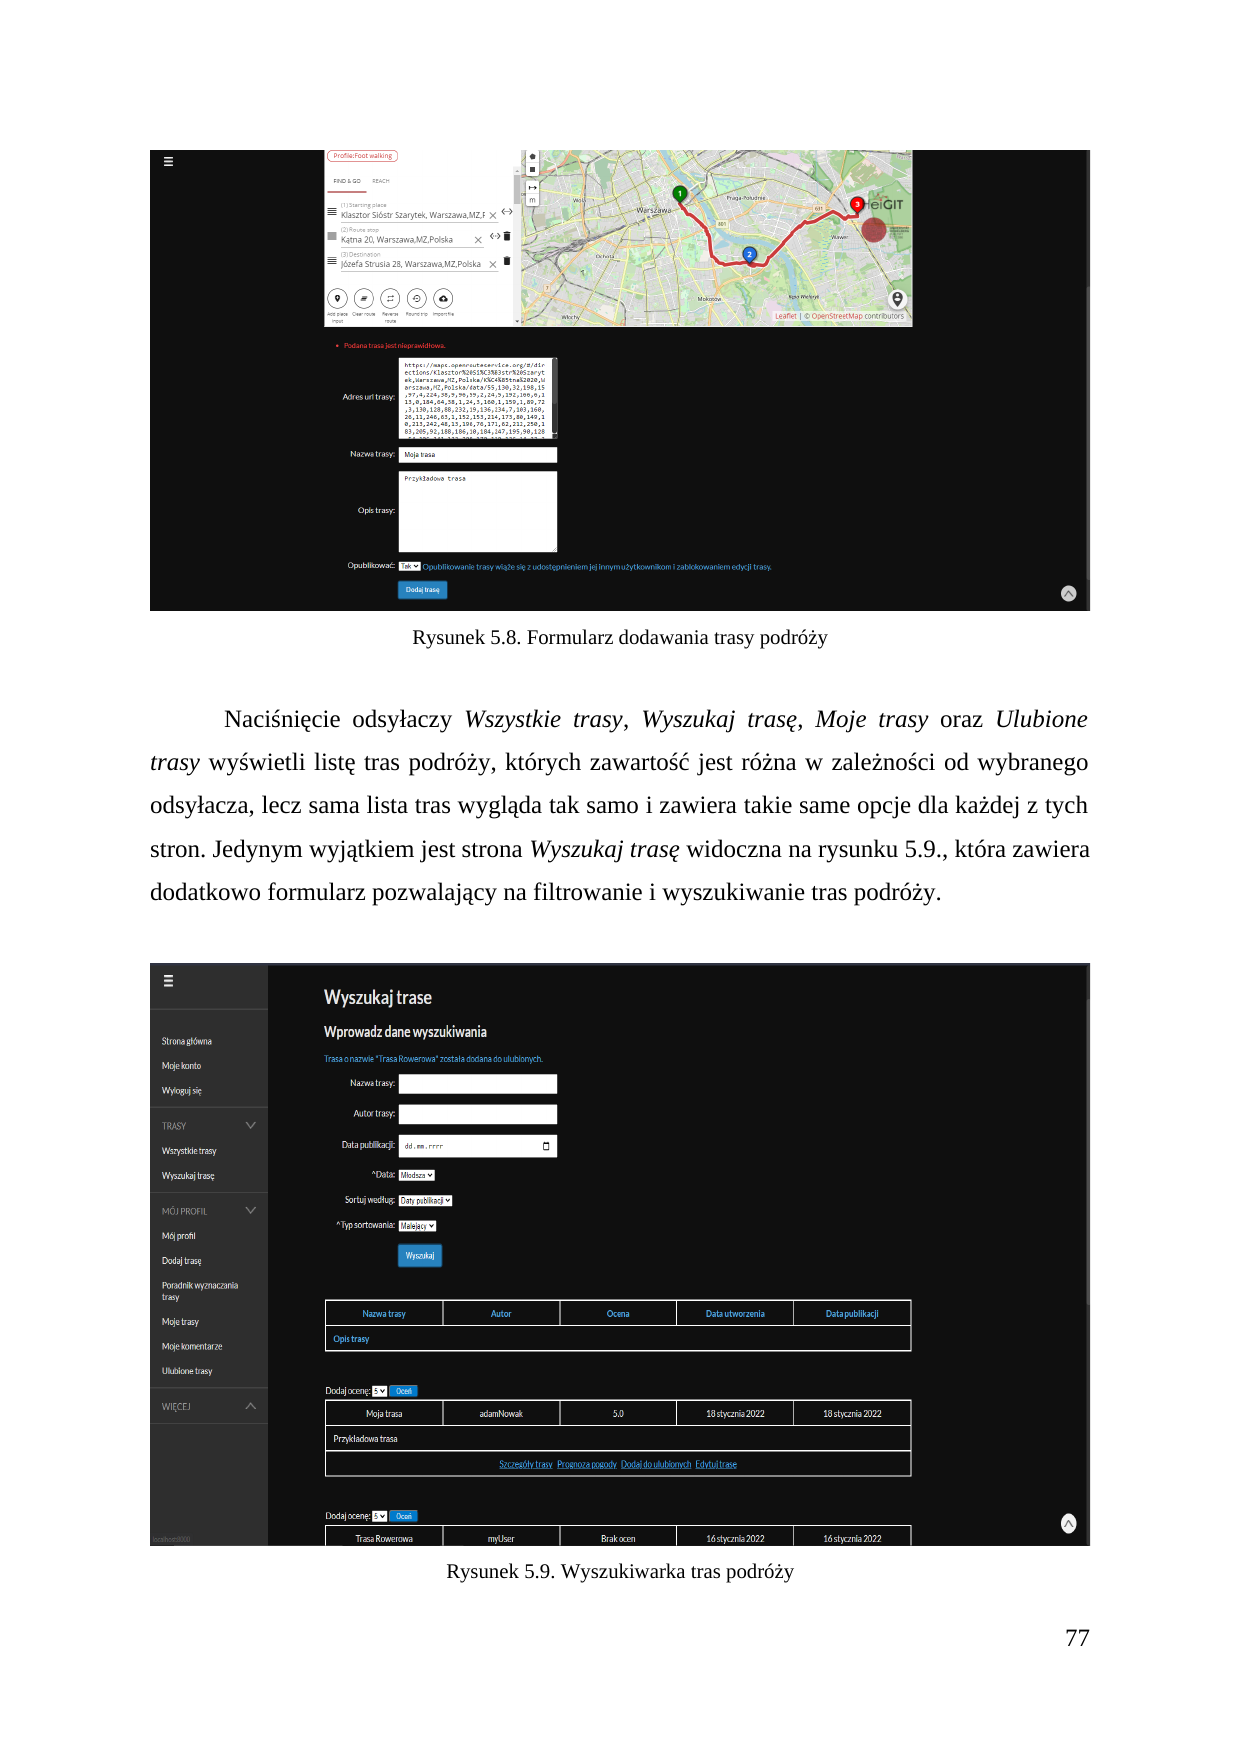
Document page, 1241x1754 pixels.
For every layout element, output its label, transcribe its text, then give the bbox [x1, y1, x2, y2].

list Rysunek 5.8. Formularz dodawania trasy podróży [150, 625, 1090, 649]
text Naciśnięcie odsyłaczy Wszystkie trasy, Wyszukaj trasę, Moje trasy oraz Ulubione trasy wyświetli listę tras podróży, których zawartość jest różna w zależności od wybranego odsyłacza, lecz sama lista tras wygląda tak samo i zawiera takie same opcje dla każdej z tych stron. Jedynym wyjątkiem jest strona Wyszukaj trasę widoczna na rysunku 5.9., która zawiera dodatkowo formularz pozwalający na filtrowanie i wyszukiwanie tras podróży. [150, 704, 1090, 906]
picture [150, 150, 1091, 611]
list Rysunek 5.9. Wyszukiwarka tras podróży [150, 1559, 1090, 1583]
picture [150, 963, 1091, 1546]
